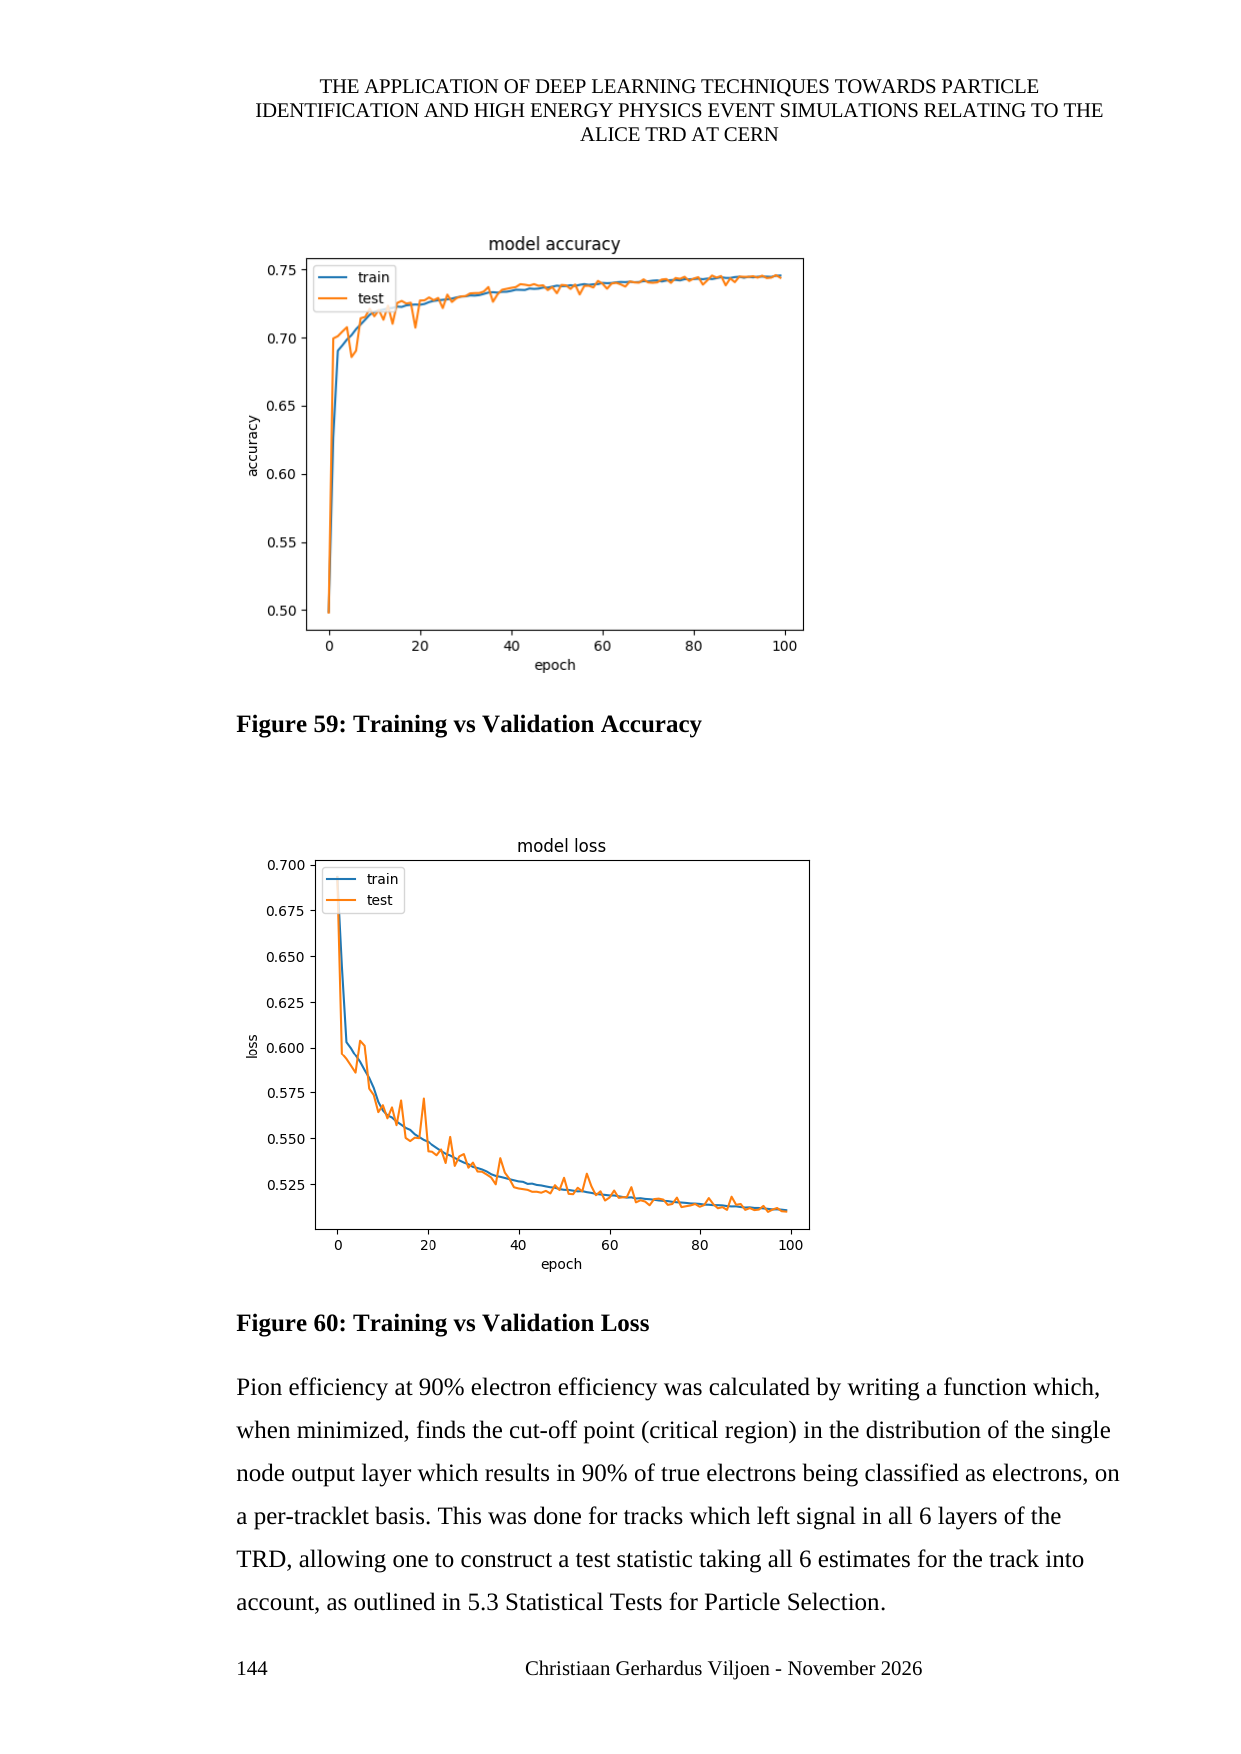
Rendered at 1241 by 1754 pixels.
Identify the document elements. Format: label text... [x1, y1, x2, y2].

picture [236, 226, 816, 683]
picture [236, 828, 821, 1281]
text Pion efficiency at 90% electron efficiency was calculated by writing a function which, when minimized, finds the cut-off point (critical region) in the distribution of the single node output layer which results in 90% of true electrons being classified as electrons, on a per-tracklet basis. This was done for tracks which left signal in all 6 layers of the TRD, allowing one to construct a test statistic taking all 6 estimates for the track into account, as outlined in 5.3 Statistical Tests for Particle Selection. [236, 1372, 1122, 1616]
